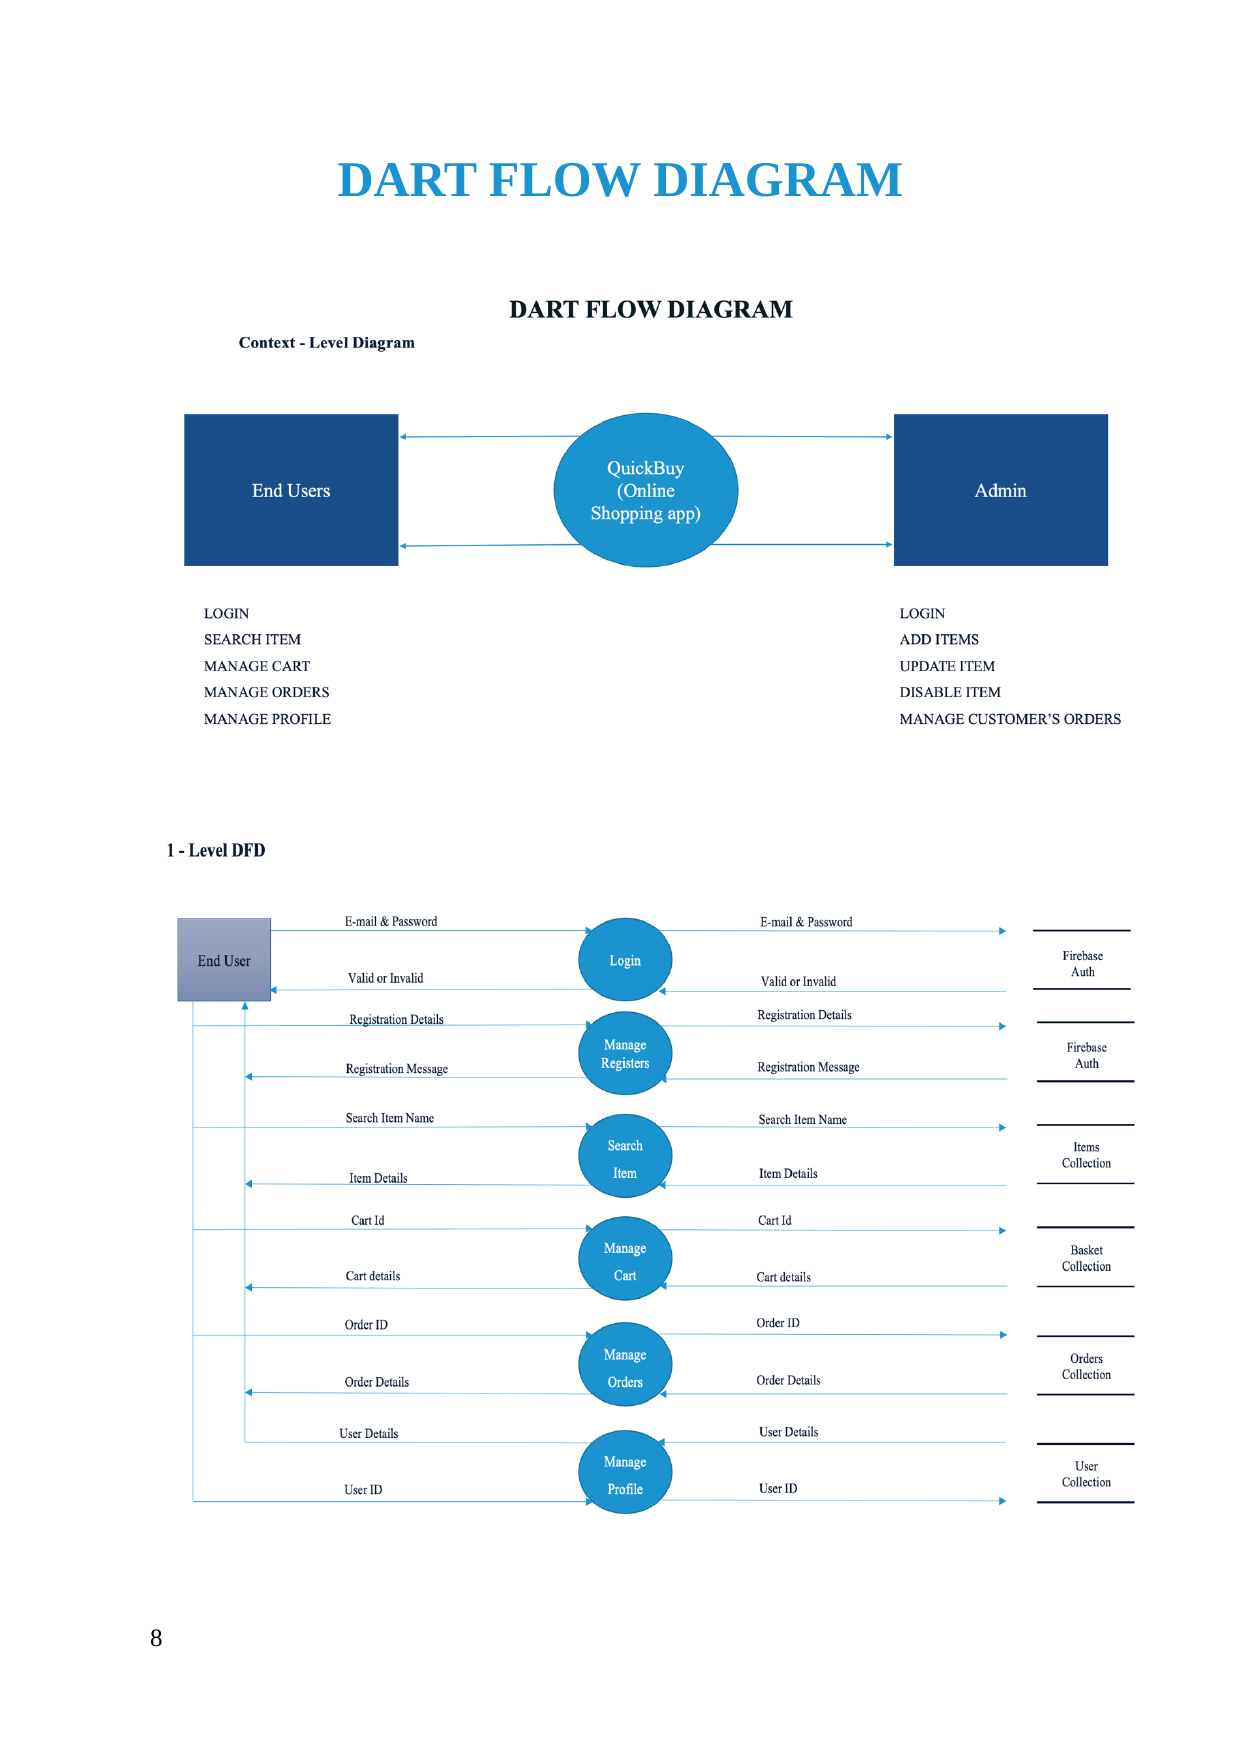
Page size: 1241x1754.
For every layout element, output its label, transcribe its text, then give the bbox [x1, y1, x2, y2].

text DART FLOW DIAGRAM [150, 150, 1090, 207]
picture [150, 265, 1203, 1531]
